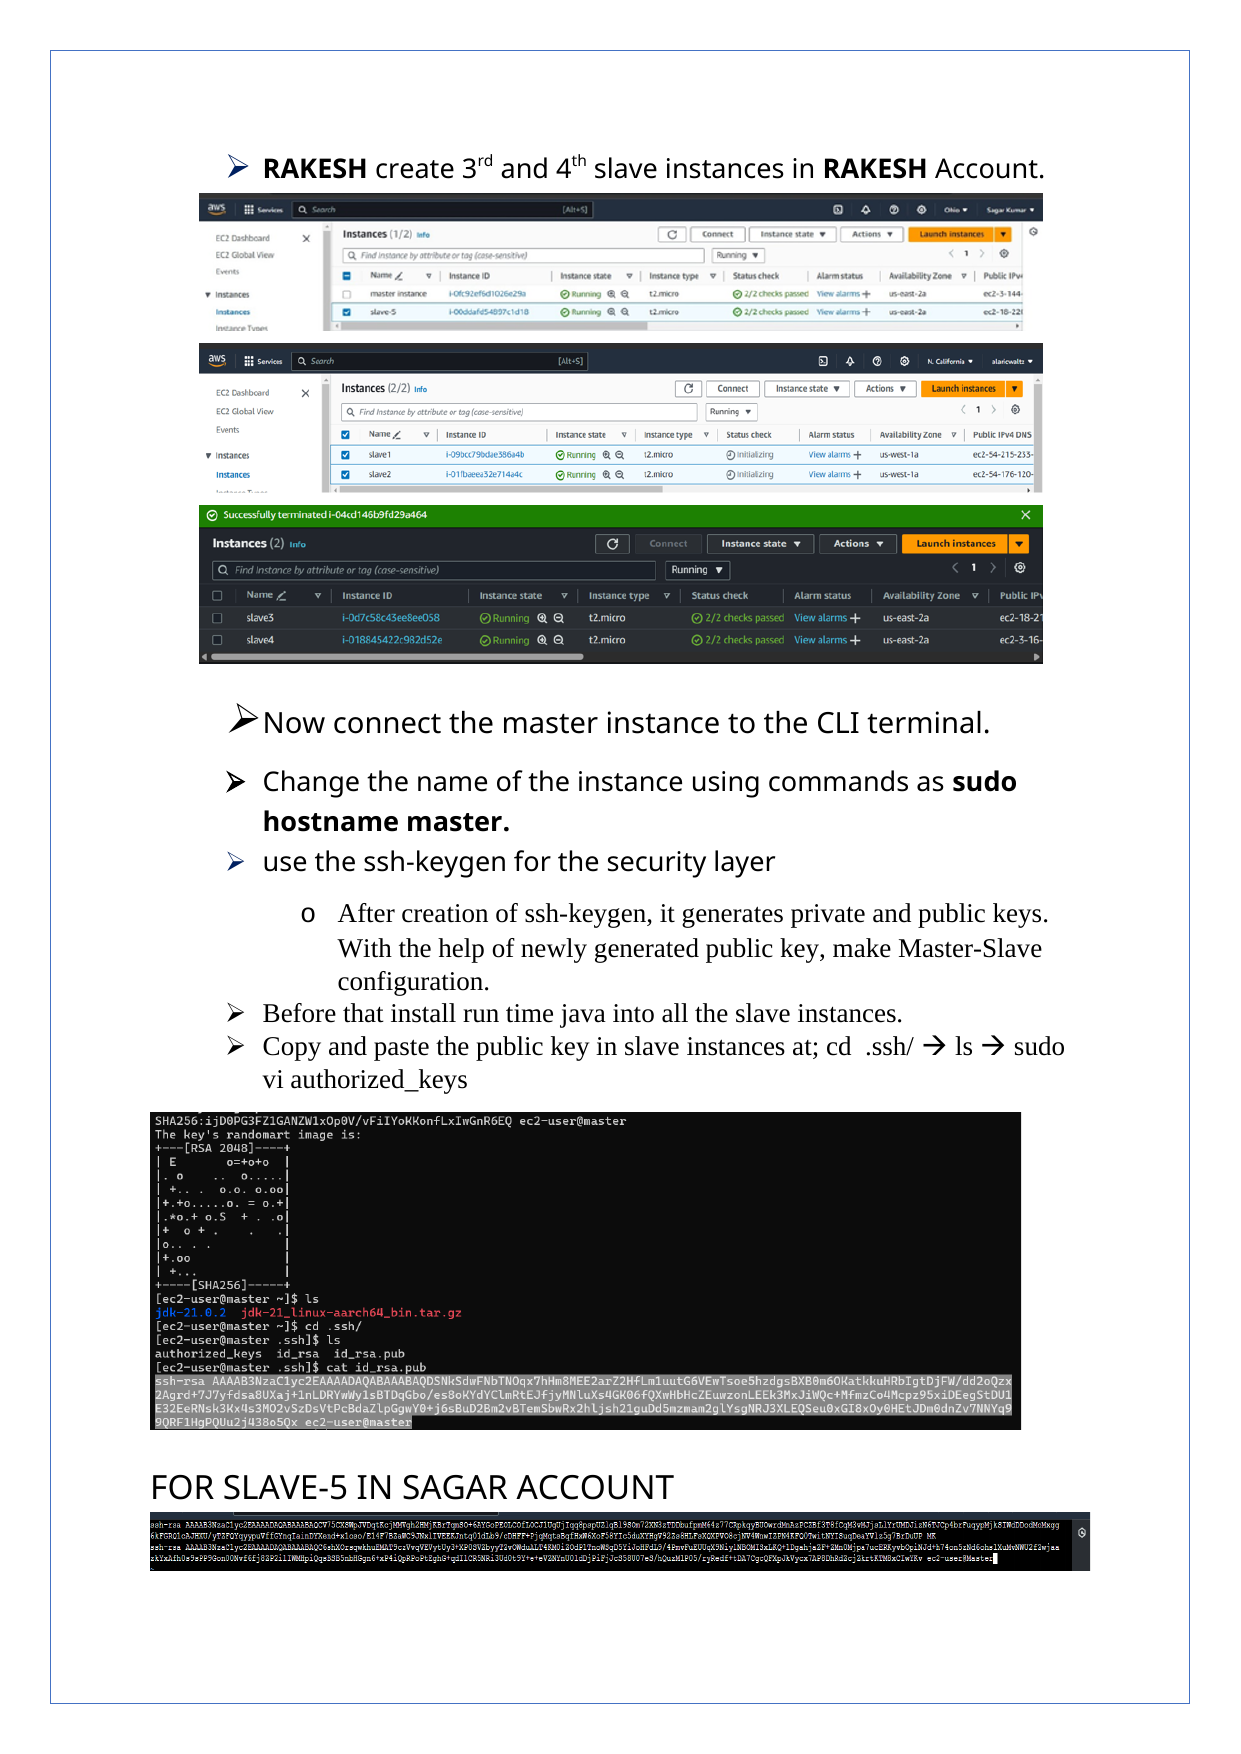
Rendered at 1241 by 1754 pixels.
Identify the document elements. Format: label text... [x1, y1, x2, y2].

list After creation of ssh-keygen, it generates private and public keys. With the help of newly generated public key, make Master-Slave configuration. [300, 897, 1090, 996]
list use the ssh-keygen for the security layer [225, 842, 1090, 879]
list Copy and paste the public key in slave instances at; cd .ssh/ ls sudo vi authorized_keys [225, 1030, 1090, 1094]
picture [150, 1112, 1022, 1430]
picture [150, 1512, 1091, 1571]
text FOR SLAVE-5 in sagar account [150, 1464, 1090, 1509]
picture [197, 191, 1044, 664]
list Change the name of the instance using commands as sudo hostname master. [225, 762, 1090, 839]
list Before that install run time java into all the slave instances. [225, 997, 1090, 1029]
list RAKESH create 3rd and 4th slave instances in RAKESH Account. [225, 150, 1090, 187]
